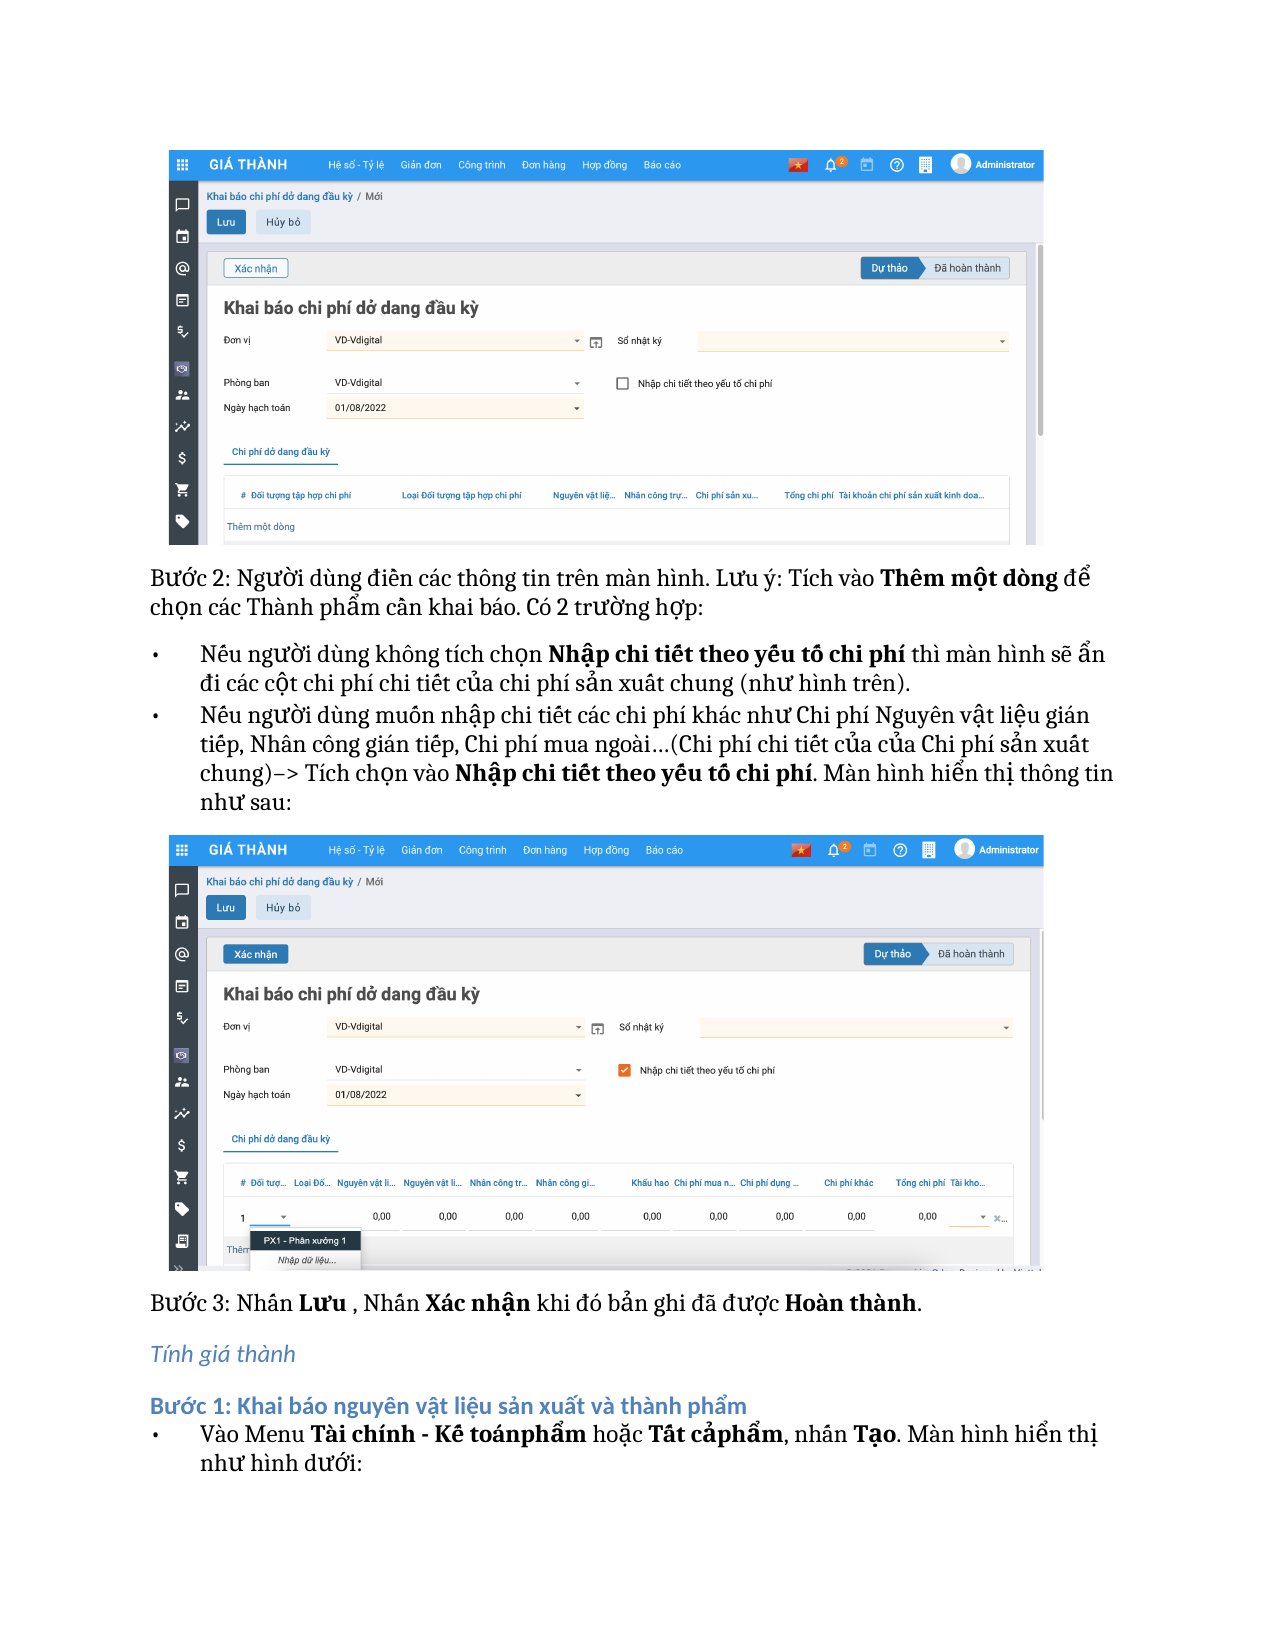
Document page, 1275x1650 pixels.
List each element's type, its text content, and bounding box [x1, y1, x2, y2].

list Nếu người dùng không tích chọn Nhập chi tiết theo yếu tố chi phí thì màn hình sẽ ẩn đi các cột chi phí chi tiết của chi phí sản xuất chung (như hình trên). [150, 640, 1125, 697]
text Bước 3: Nhấn Lưu , Nhấn Xác nhận khi đó bản ghi đã được Hoàn thành. [150, 1289, 1125, 1318]
list Nếu người dùng muốn nhập chi tiết các chi phí khác như Chi phí Nguyên vật liệu gián tiếp, Nhân công gián tiếp, Chi phí mua ngoài…(Chi phí chi tiết của của Chi phí sản xuất chung)–> Tích chọn vào Nhập chi tiết theo yếu tố chi phí. Màn hình hiển thị thông tin như sau: [150, 701, 1125, 816]
picture [168, 835, 1044, 1271]
text Bước 2: Người dùng điền các thông tin trên màn hình. Lưu ý: Tích vào Thêm một dòng để chọn các Thành phẩm cần khai báo. Có 2 trường hợp: [150, 564, 1125, 621]
list Vào Menu Tài chính - Kế toánphẩm hoặc Tất cảphẩm, nhấn Tạo. Màn hình hiển thị như hình dưới: [150, 1420, 1125, 1478]
picture [168, 150, 1044, 545]
subtitle Tính giá thành [150, 1338, 1125, 1369]
subtitle Bước 1: Khai báo nguyên vật liệu sản xuất và thành phẩm [150, 1390, 1125, 1420]
